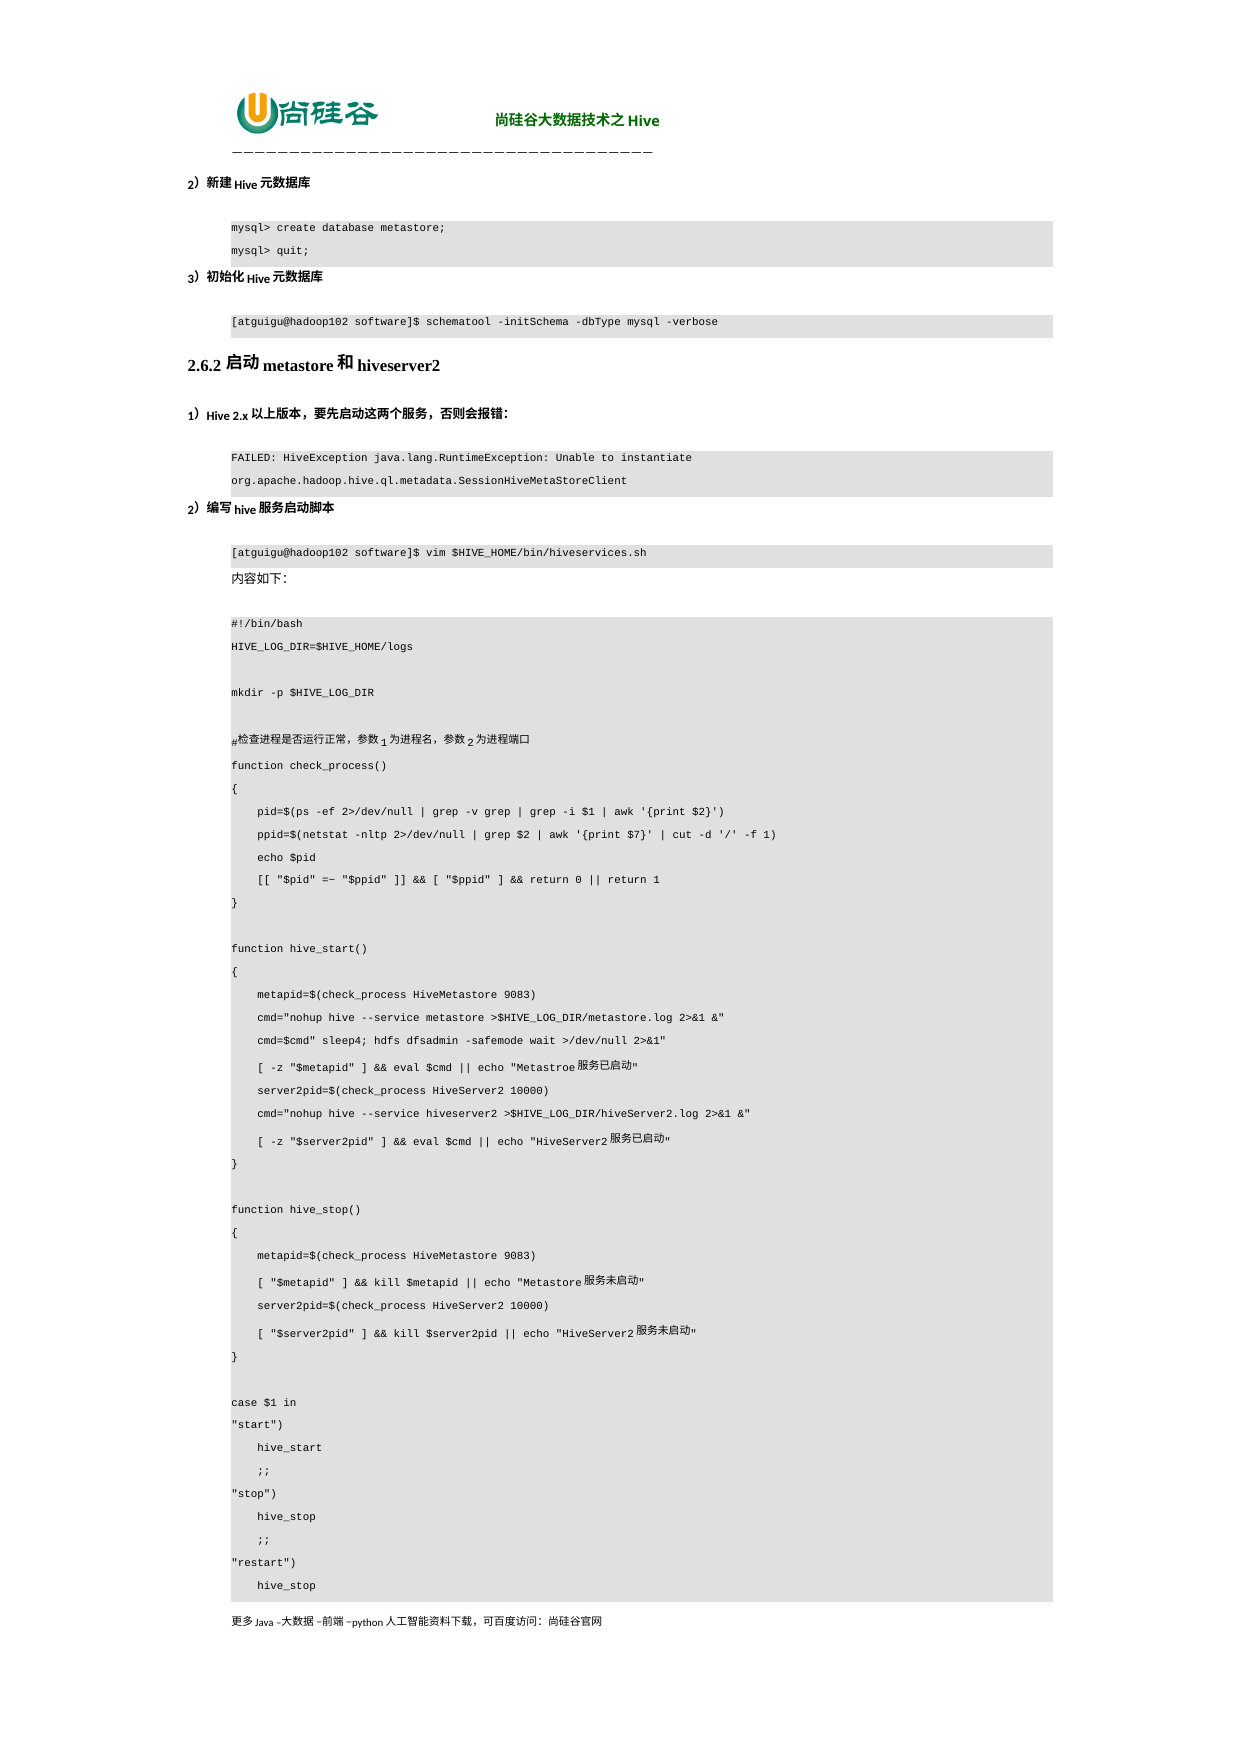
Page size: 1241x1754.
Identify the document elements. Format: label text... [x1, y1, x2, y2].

text 2）编写hive服务启动脚本 [187, 497, 1053, 529]
text ;; [231, 1533, 1053, 1556]
subtitle 2.6.2 启动metastore和hiveserver2 [187, 338, 1053, 403]
text hive_stop [231, 1510, 1053, 1533]
text echo $pid [231, 850, 1053, 873]
text metapid=$(check_process HiveMetastore 9083) [231, 988, 1053, 1011]
text { [231, 965, 1053, 988]
text [atguigu@hadoop102 software]$ schematool -initSchema -dbType mysql -verbose [231, 315, 1053, 338]
text pid=$(ps -ef 2>/dev/null | grep -v grep | grep -i $1 | awk '{print $2}') [231, 804, 1053, 827]
text hive_stop [231, 1579, 1053, 1602]
text hive_start [231, 1441, 1053, 1464]
text ;; [231, 1464, 1053, 1487]
text } [231, 896, 1053, 919]
text 内容如下： [187, 568, 1053, 601]
text [ -z "$metapid" ] && eval $cmd || echo "Metastroe服务已启动" [231, 1057, 1053, 1084]
text case $1 in [231, 1395, 1053, 1418]
text 2）新建Hive元数据库 [187, 172, 1053, 205]
text [[ "$pid" =~ "$ppid" ]] && [ "$ppid" ] && return 0 || return 1 [231, 873, 1053, 896]
picture [231, 88, 382, 138]
text 1）Hive 2.x以上版本，要先启动这两个服务，否则会报错： [187, 403, 1053, 435]
text cmd="nohup hive --service hiveserver2 >$HIVE_LOG_DIR/hiveServer2.log 2>&1 &" [231, 1107, 1053, 1130]
text function check_process() [231, 759, 1053, 782]
text [ -z "$server2pid" ] && eval $cmd || echo "HiveServer2服务已启动" [231, 1130, 1053, 1157]
text cmd=$cmd" sleep4; hdfs dfsadmin -safemode wait >/dev/null 2>&1" [231, 1034, 1053, 1057]
text { [231, 782, 1053, 804]
text } [231, 1157, 1053, 1180]
text "start") [231, 1418, 1053, 1441]
text function hive_stop() [231, 1203, 1053, 1226]
text cmd="nohup hive --service metastore >$HIVE_LOG_DIR/metastore.log 2>&1 &" [231, 1011, 1053, 1034]
text mysql> create database metastore; [231, 221, 1053, 244]
text "stop") [231, 1487, 1053, 1510]
text 3）初始化Hive元数据库 [187, 267, 1053, 299]
text ppid=$(netstat -nltp 2>/dev/null | grep $2 | awk '{print $7}' | cut -d '/' -f 1) [231, 827, 1053, 850]
text FAILED: HiveException java.lang.RuntimeException: Unable to instantiate org.apache.hadoop.hive.ql.metadata.SessionHiveMetaStoreClient [231, 451, 1053, 497]
text function hive_start() [231, 942, 1053, 965]
text metapid=$(check_process HiveMetastore 9083) [231, 1249, 1053, 1272]
text server2pid=$(check_process HiveServer2 10000) [231, 1299, 1053, 1322]
text server2pid=$(check_process HiveServer2 10000) [231, 1084, 1053, 1107]
text mysql> quit; [231, 244, 1053, 267]
text [atguigu@hadoop102 software]$ vim $HIVE_HOME/bin/hiveservices.sh [231, 545, 1053, 568]
text mkdir -p $HIVE_LOG_DIR [231, 685, 1053, 708]
text #检查进程是否运行正常，参数1为进程名，参数2为进程端口 [231, 731, 1053, 759]
text "restart") [231, 1556, 1053, 1579]
text [ "$metapid" ] && kill $metapid || echo "Metastore服务未启动" [231, 1272, 1053, 1299]
text [ "$server2pid" ] && kill $server2pid || echo "HiveServer2服务未启动" [231, 1322, 1053, 1349]
text #!/bin/bash [231, 617, 1053, 639]
text { [231, 1226, 1053, 1249]
text } [231, 1349, 1053, 1372]
text HIVE_LOG_DIR=$HIVE_HOME/logs [231, 639, 1053, 662]
